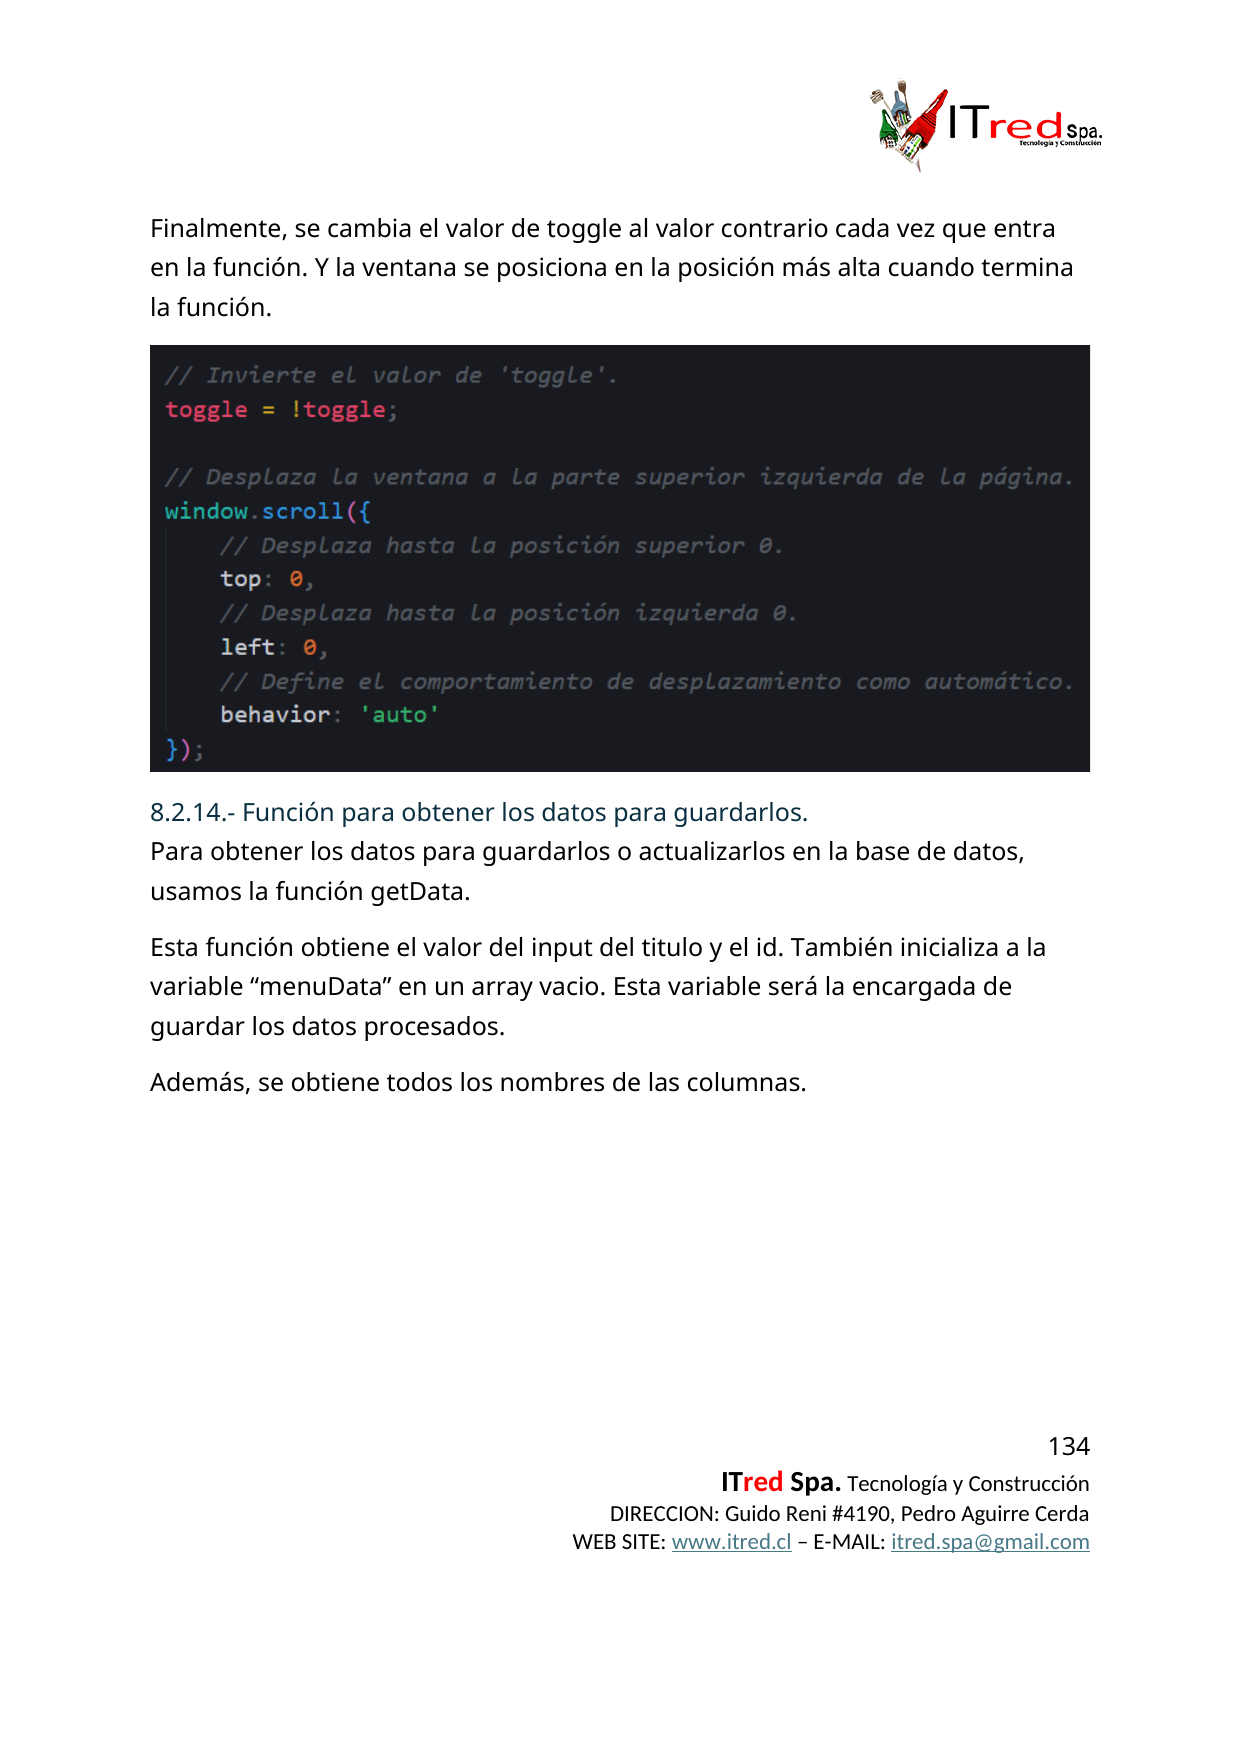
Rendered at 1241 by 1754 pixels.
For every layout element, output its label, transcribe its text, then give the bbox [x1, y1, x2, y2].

picture [150, 345, 1091, 772]
text Para obtener los datos para guardarlos o actualizarlos en la base de datos, usamos la función getData. [150, 834, 1090, 907]
picture [868, 77, 1102, 174]
subtitle 8.2.14.- Función para obtener los datos para guardarlos. [150, 794, 1090, 828]
text Esta función obtiene el valor del input del titulo y el id. También inicializa a la variable “menuData” en un array vacio. Esta variable será la encargada de guardar los datos procesados. [150, 929, 1090, 1042]
text Finalmente, se cambia el valor de toggle al valor contrario cada vez que entra en la función. Y la ventana se posiciona en la posición más alta cuando termina la función. [150, 211, 1090, 324]
text Además, se obtiene todos los nombres de las columnas. [150, 1064, 1090, 1098]
